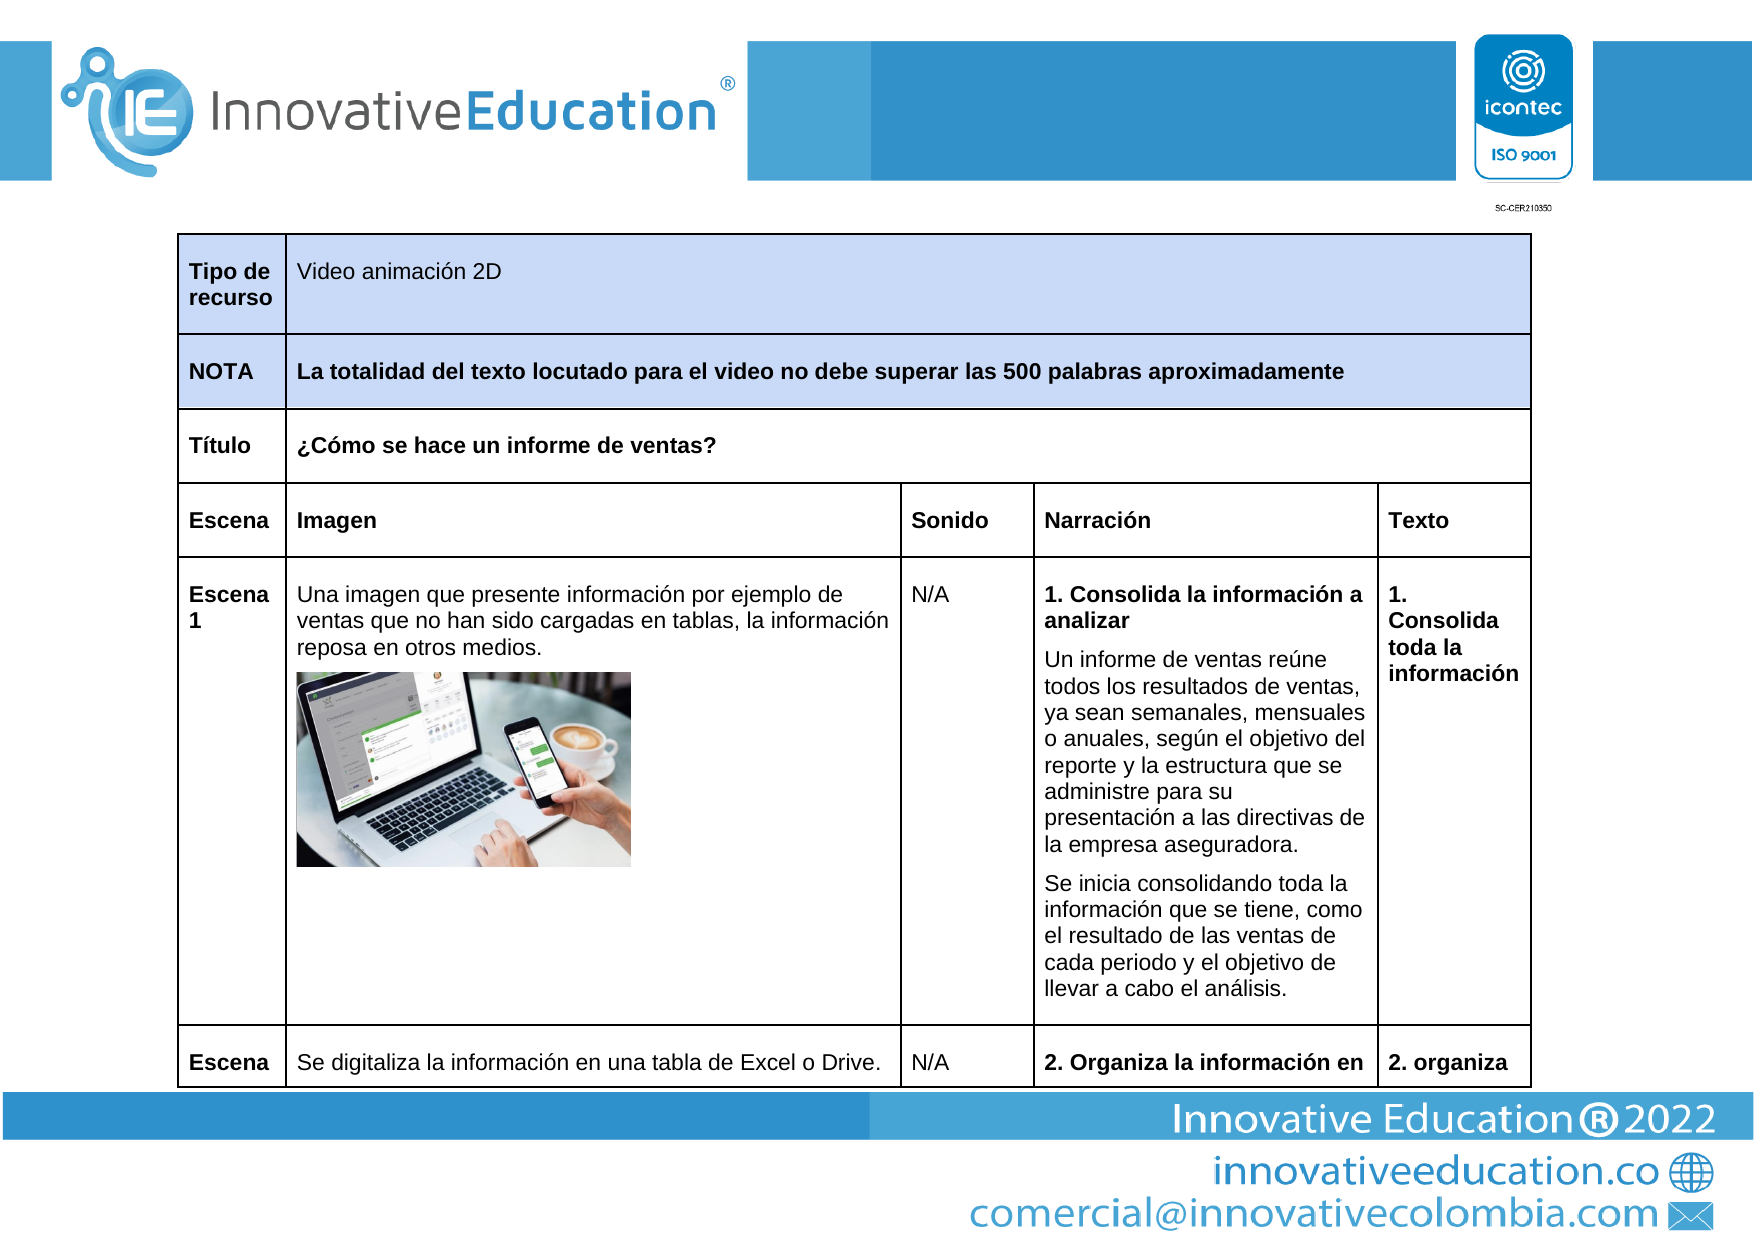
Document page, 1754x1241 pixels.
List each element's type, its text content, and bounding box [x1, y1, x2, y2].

picture [2, 1091, 1754, 1237]
table_cell 1. Consolida la información a analizar Un informe de ventas reúne todos los resultados de ventas, ya sean semanales, mensuales o anuales, según el objetivo del reporte y la estructura que se administre para su presentación a las directivas de la empresa aseguradora. Se inicia consolidando toda la información que se tiene, como el resultado de las ventas de cada periodo y el objetivo de llevar a cabo el análisis. [1035, 558, 1377, 1024]
table_cell Escena 2 [179, 1026, 285, 1086]
table_cell Se digitaliza la información en una tabla de Excel o Drive. [287, 1026, 900, 1086]
table_cell Escena 1 [179, 558, 285, 1024]
table_cell Escena [179, 484, 285, 556]
table_cell Sonido [902, 484, 1033, 556]
table_cell Imagen [287, 484, 900, 556]
table_cell N/A [902, 558, 1033, 1024]
table_cell Una imagen que presente información por ejemplo de ventas que no han sido cargadas en tablas, la información reposa en otros medios. [287, 558, 900, 1024]
table_cell La totalidad del texto locutado para el video no debe superar las 500 palabras aproximadamente [287, 335, 1530, 407]
table_cell Texto [1379, 484, 1530, 556]
table_header Tipo de recurso [179, 235, 285, 333]
picture [1593, 28, 1752, 194]
picture [1471, 32, 1576, 214]
picture [296, 672, 631, 867]
table_cell NOTA [179, 335, 285, 407]
table_cell Narración [1035, 484, 1377, 556]
table_cell Título [179, 410, 285, 482]
table_cell N/A [902, 1026, 1033, 1086]
picture [0, 28, 1456, 194]
table_header Video animación 2D [287, 235, 1530, 333]
table_cell 2. organiza la información en una planilla [1379, 1026, 1530, 1086]
table_cell ¿Cómo se hace un informe de ventas? [287, 410, 1530, 482]
table_cell 1. Consolida toda la información [1379, 558, 1530, 1024]
